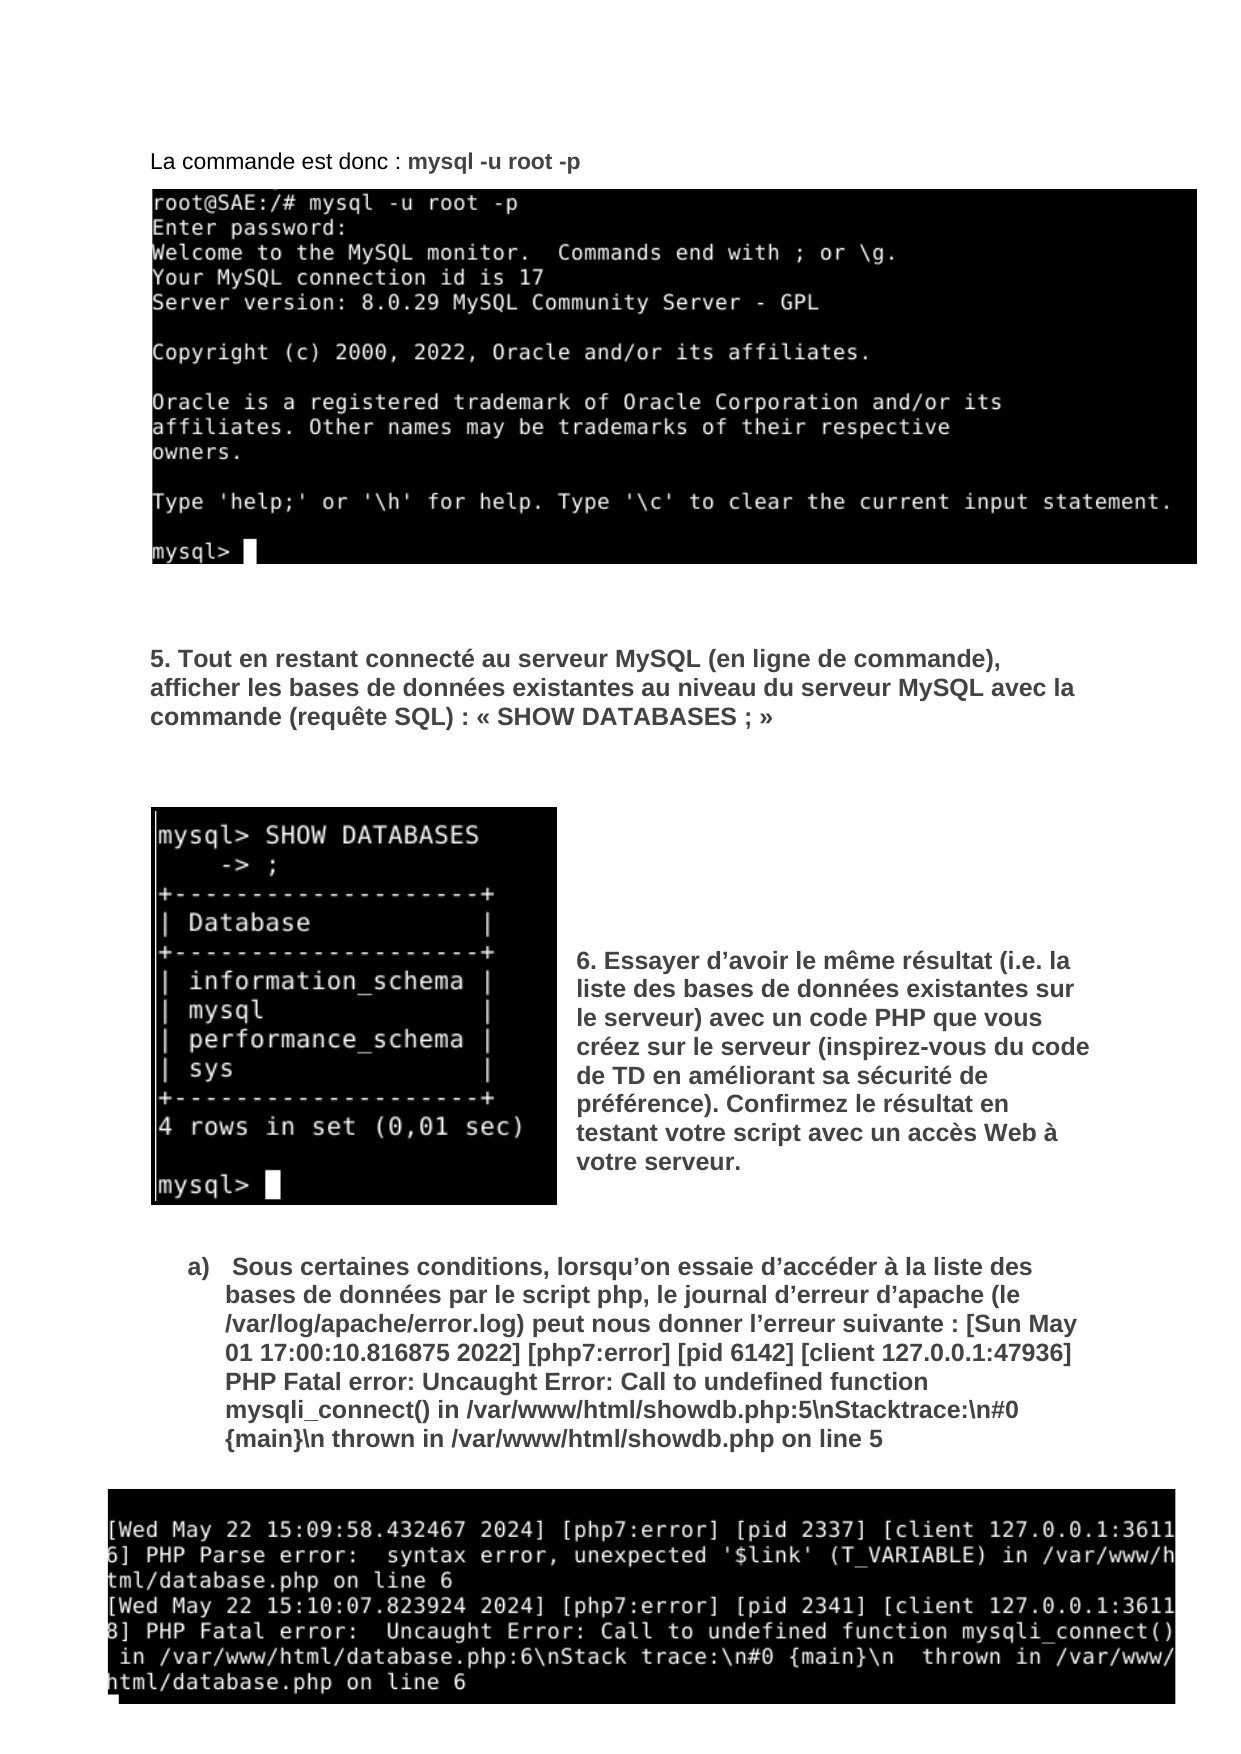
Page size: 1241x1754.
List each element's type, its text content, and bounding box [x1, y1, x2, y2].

picture [152, 189, 1197, 564]
picture [107, 1489, 1176, 1704]
picture [155, 811, 553, 1201]
subtitle 5. Tout en restant connecté au serveur MySQL (en ligne de commande), afficher les bases de données existantes au niveau du serveur MySQL avec la commande (requête SQL) : « SHOW DATABASES ; » [150, 644, 1090, 730]
subtitle Sous certaines conditions, lorsqu’on essaie d’accéder à la liste des bases de données par le script php, le journal d’erreur d’apache (le /var/log/apache/error.log) peut nous donner l’erreur suivante : [Sun May 01 17:00:10.816875 2022] [php7:error] [pid 6142] [client 127.0.0.1:47936] PHP Fatal error: Uncaught Error: Call to undefined function mysqli_connect() in /var/www/html/showdb.php:5\nStacktrace:\n#0 {main}\n thrown in /var/www/html/showdb.php on line 5 [187, 1252, 1090, 1453]
subtitle 6. Essayer d’avoir le même résultat (i.e. la liste des bases de données existantes sur le serveur) avec un code PHP que vous créez sur le serveur (inspirez-vous du code de TD en améliorant sa sécurité de préférence). Confirmez le résultat en testant votre script avec un accès Web à votre serveur. [557, 946, 1090, 1176]
text La commande est donc : mysql -u root -p [150, 148, 1090, 174]
